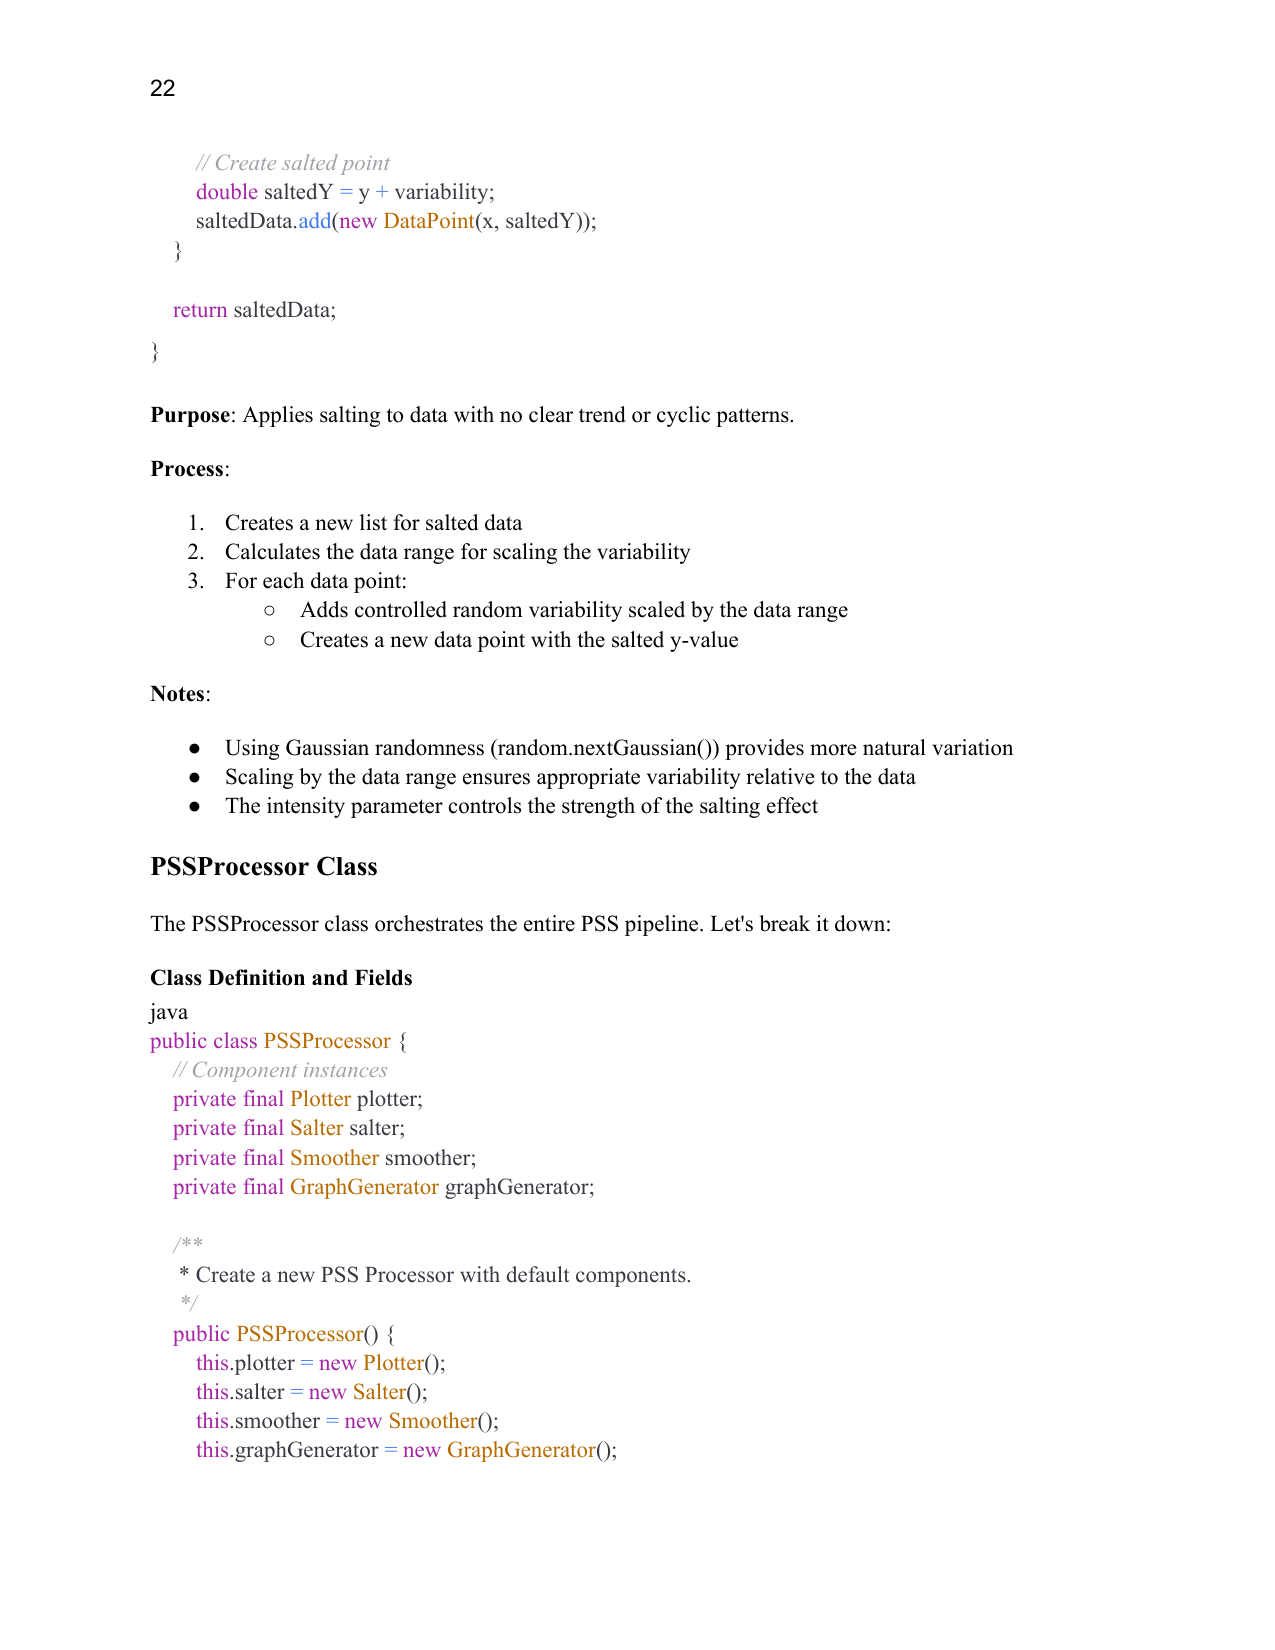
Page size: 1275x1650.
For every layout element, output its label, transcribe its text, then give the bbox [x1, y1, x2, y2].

text private final GraphGenerator graphGenerator; [150, 1174, 1125, 1199]
text private final Smoother smoother; [150, 1144, 1125, 1170]
list Scaling by the data range ensures appropriate variability relative to the data [187, 764, 1125, 789]
text this.plotter = new Plotter(); [150, 1350, 1125, 1375]
text this.salter = new Salter(); [150, 1379, 1125, 1404]
list For each data point: [187, 568, 1125, 594]
text The PSSProcessor class orchestrates the entire PSS pipeline. Let's break it down: [150, 911, 1125, 937]
text return saltedData; [150, 297, 1125, 322]
text this.smoother = new Smoother(); [150, 1408, 1125, 1433]
text public class PSSProcessor { [150, 1028, 1125, 1053]
list Creates a new data point with the salted y-value [262, 627, 1125, 652]
text Purpose: Applies salting to data with no clear trend or cyclic patterns. [150, 402, 1125, 427]
text Process: [150, 456, 1125, 481]
text } [150, 338, 1125, 364]
text } [150, 237, 1125, 263]
subtitle PSSProcessor Class [150, 852, 1125, 882]
text private final Plotter plotter; [150, 1086, 1125, 1112]
text Notes: [150, 681, 1125, 706]
text */ [150, 1291, 1125, 1317]
text * Create a new PSS Processor with default components. [150, 1262, 1125, 1288]
text java [150, 999, 1125, 1024]
list Calculates the data range for scaling the variability [187, 539, 1125, 564]
list Creates a new list for salted data [187, 510, 1125, 535]
text saltedData.add(new DataPoint(x, saltedY)); [150, 208, 1125, 234]
text this.graphGenerator = new GraphGenerator(); [150, 1437, 1125, 1463]
list The intensity parameter controls the strength of the salting effect [187, 793, 1125, 819]
text double saltedY = y + variability; [150, 179, 1125, 204]
list Using Gaussian randomness (random.nextGaussian()) provides more natural variation [187, 735, 1125, 760]
subtitle Class Definition and Fields [150, 965, 1125, 991]
text // Component instances [150, 1057, 1125, 1082]
text /** [150, 1233, 1125, 1258]
text // Create salted point [150, 150, 1125, 175]
list Adds controlled random variability scaled by the data range [262, 597, 1125, 623]
text public PSSProcessor() { [150, 1321, 1125, 1346]
text private final Salter salter; [150, 1115, 1125, 1141]
